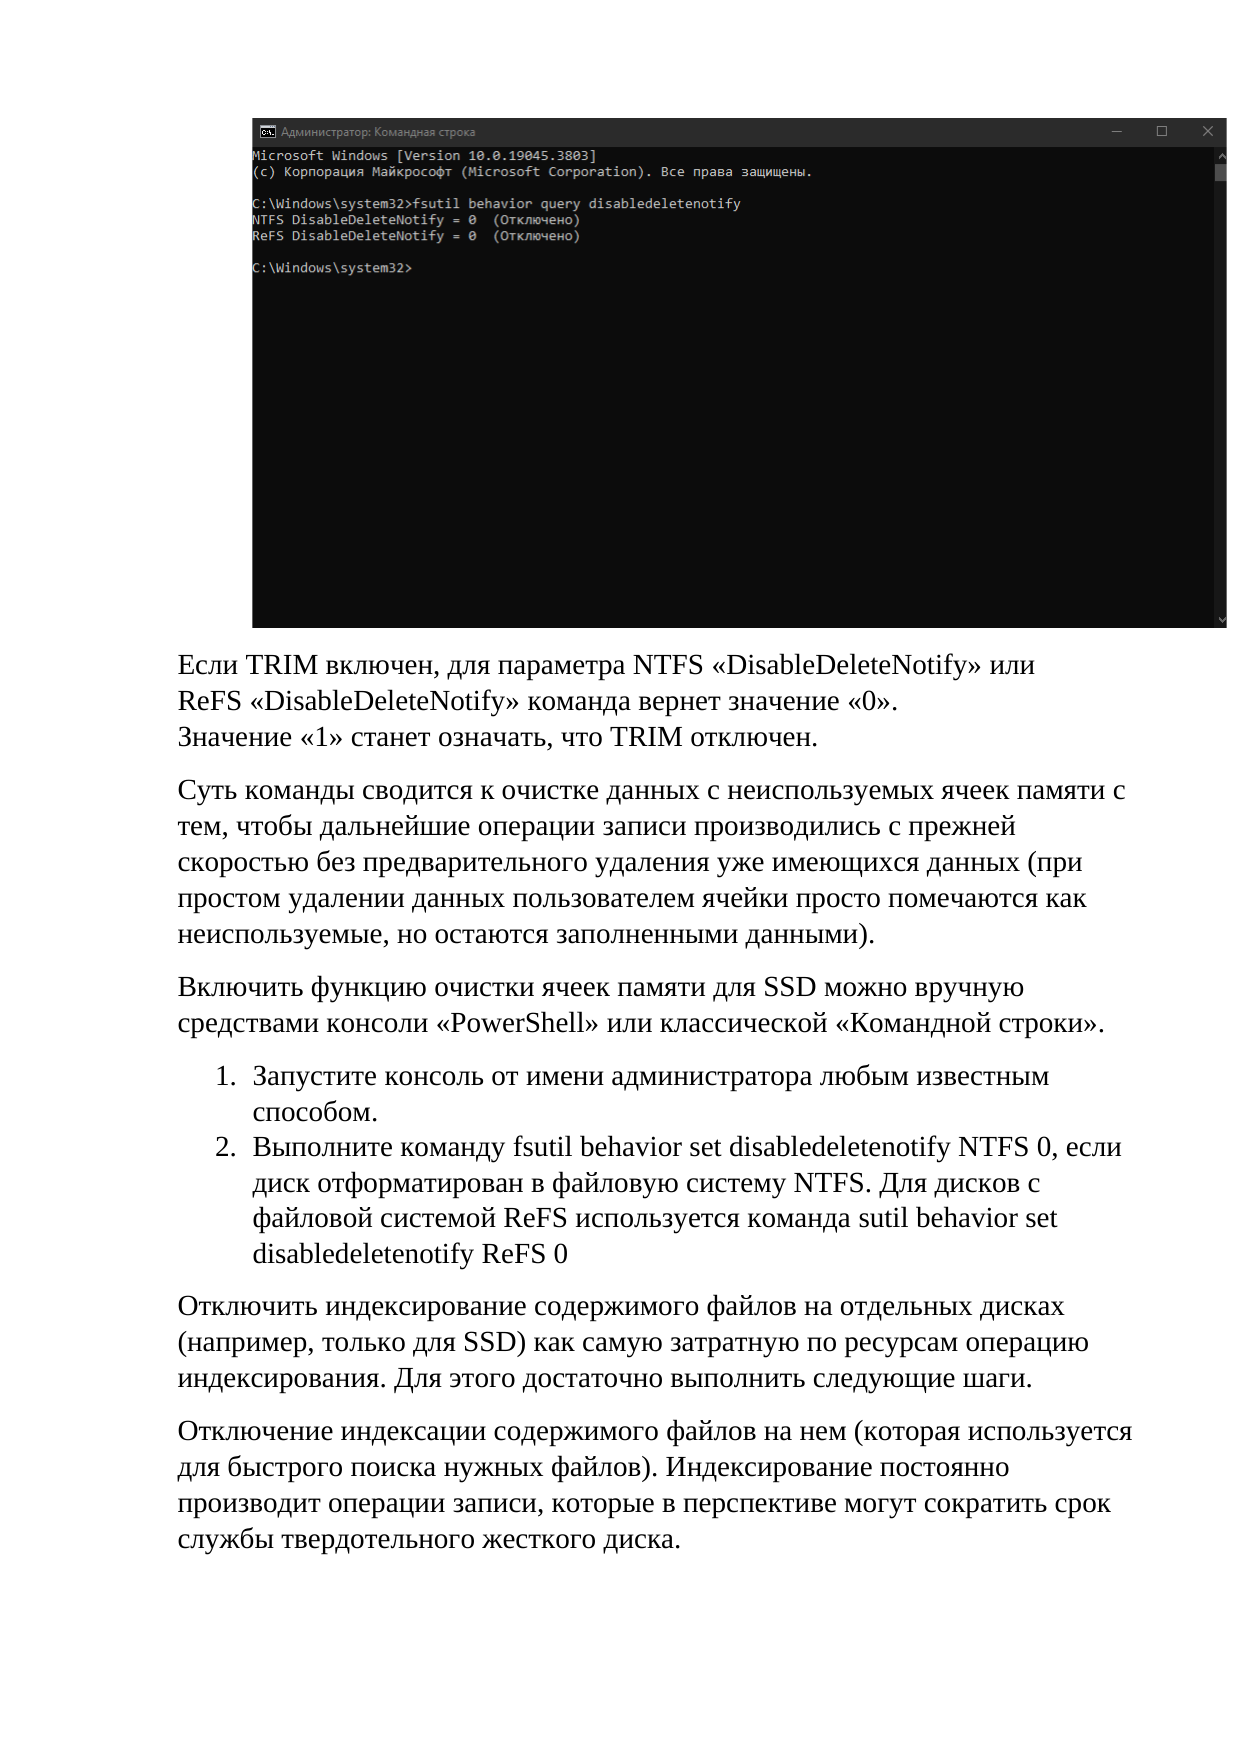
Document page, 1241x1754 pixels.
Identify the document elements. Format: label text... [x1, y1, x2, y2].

list Выполните команду fsutil behavior set disabledeletenotify NTFS 0, если диск отформатирован в файловую систему NTFS. Для дисков с файловой системой ReFS используется команда sutil behavior set disabledeletenotify ReFS 0 [215, 1129, 1152, 1269]
picture [252, 118, 1227, 628]
list Запустите консоль от имени администратора любым известным способом. [215, 1058, 1152, 1127]
text Отключение индексации содержимого файлов на нем (которая используется для быстрого поиска нужных файлов). Индексирование постоянно производит операции записи, которые в перспективе могут сократить срок службы твердотельного жесткого диска. [177, 1413, 1152, 1555]
text Включить функцию очистки ячеек памяти для SSD можно вручную средствами консоли «PowerShell» или классической «Командной строки». [177, 969, 1152, 1039]
text Отключить индексирование содержимого файлов на отдельных дисках (например, только для SSD) как самую затратную по ресурсам операцию индексирования. Для этого достаточно выполнить следующие шаги. [177, 1288, 1152, 1394]
text Если TRIM включен, для параметра NTFS «DisableDeleteNotify» или ReFS «DisableDeleteNotify» команда вернет значение «0». Значение «1» станет означать, что TRIM отключен. [177, 647, 1152, 753]
text Суть команды сводится к очистке данных с неиспользуемых ячеек памяти с тем, чтобы дальнейшие операции записи производились с прежней скоростью без предварительного удаления уже имеющихся данных (при простом удалении данных пользователем ячейки просто помечаются как неиспользуемые, но остаются заполненными данными). [177, 772, 1152, 950]
